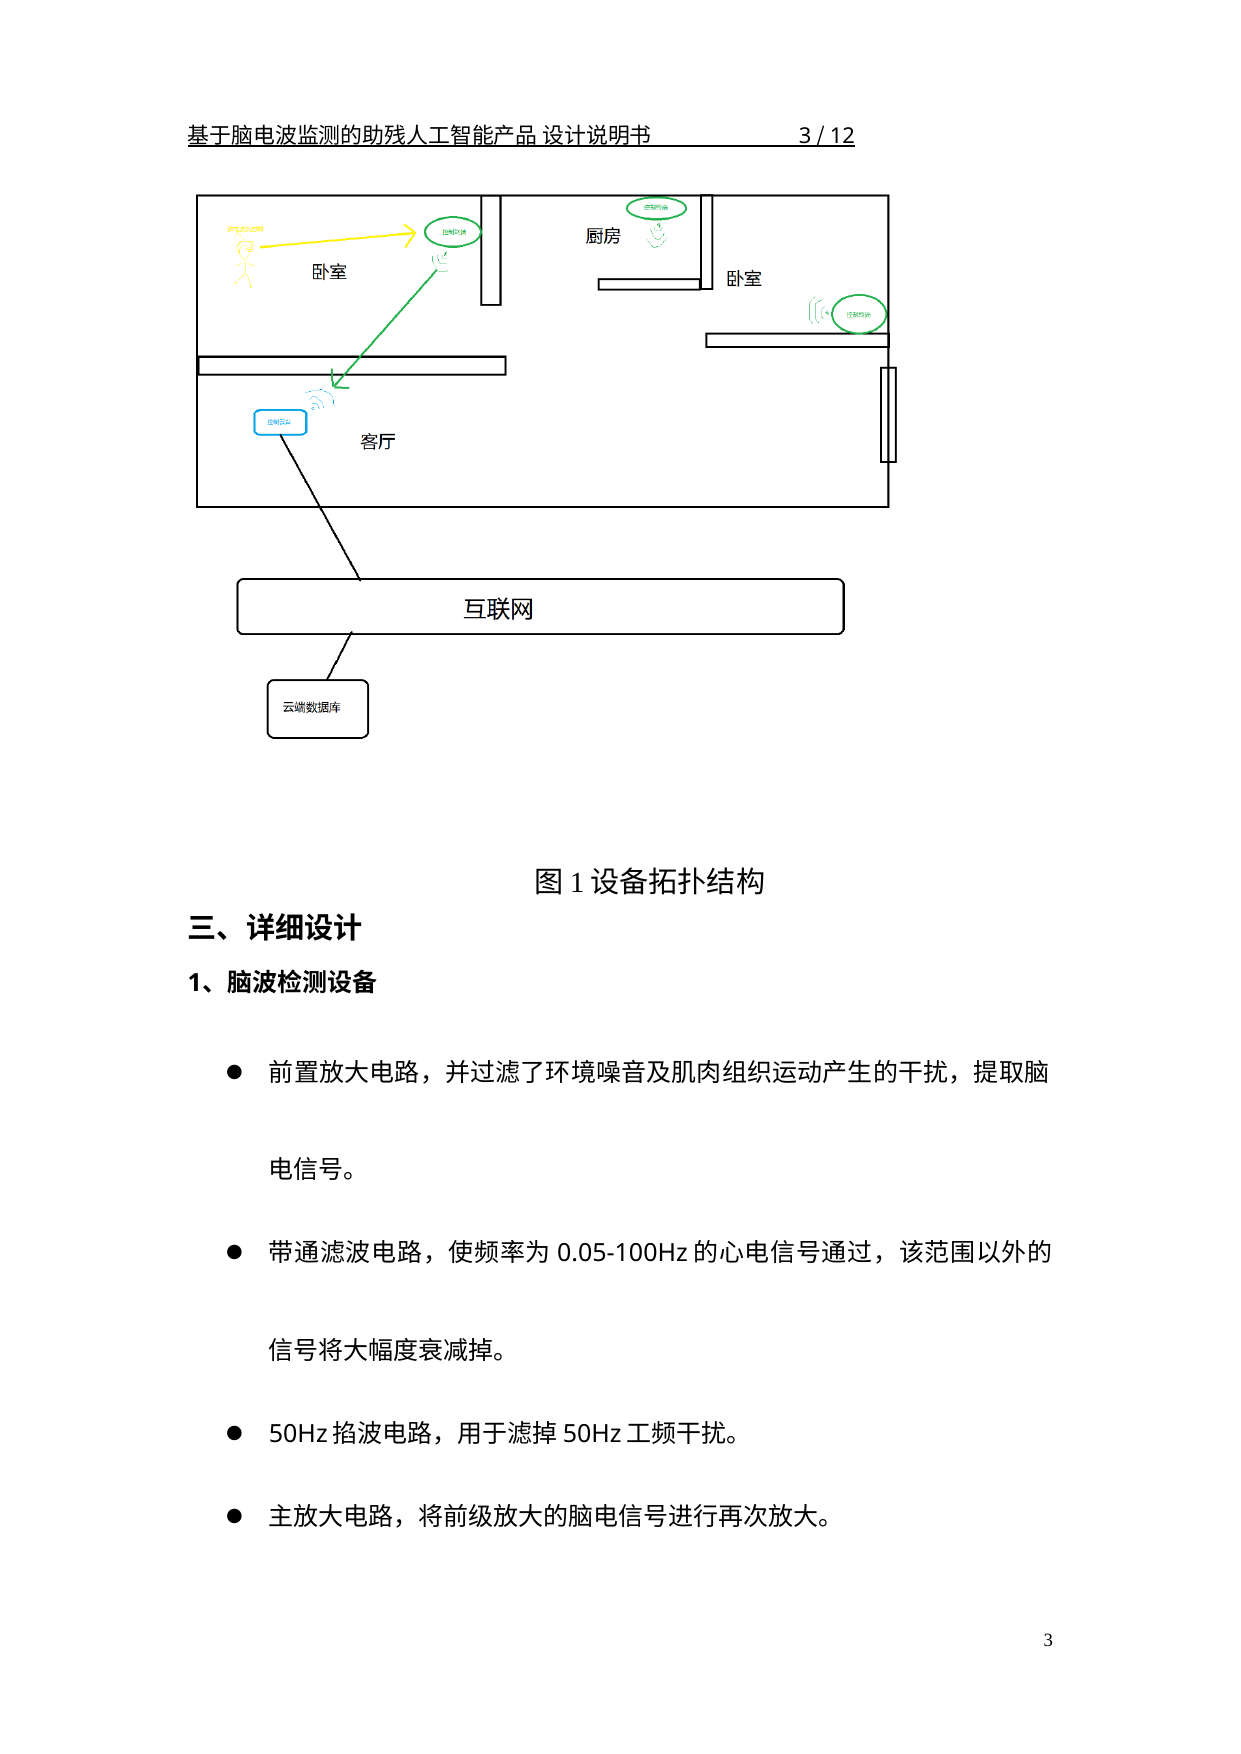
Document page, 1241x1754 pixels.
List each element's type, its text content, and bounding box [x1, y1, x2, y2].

text 图1设备拓扑结构 [187, 856, 1053, 902]
title 1、脑波检测设备 [187, 948, 1053, 1013]
list 50Hz掐波电路，用于滤掉50Hz工频干扰。 [225, 1399, 1053, 1464]
picture [187, 192, 1053, 794]
list 带通滤波电路，使频率为0.05-100Hz的心电信号通过，该范围以外的信号将大幅度衰减掉。 [225, 1218, 1053, 1381]
text 三、详细设计 [187, 902, 1053, 948]
list 前置放大电路，并过滤了环境噪音及肌肉组织运动产生的干扰，提取脑电信号。 [225, 1038, 1053, 1200]
list 主放大电路，将前级放大的脑电信号进行再次放大。 [225, 1482, 1053, 1547]
